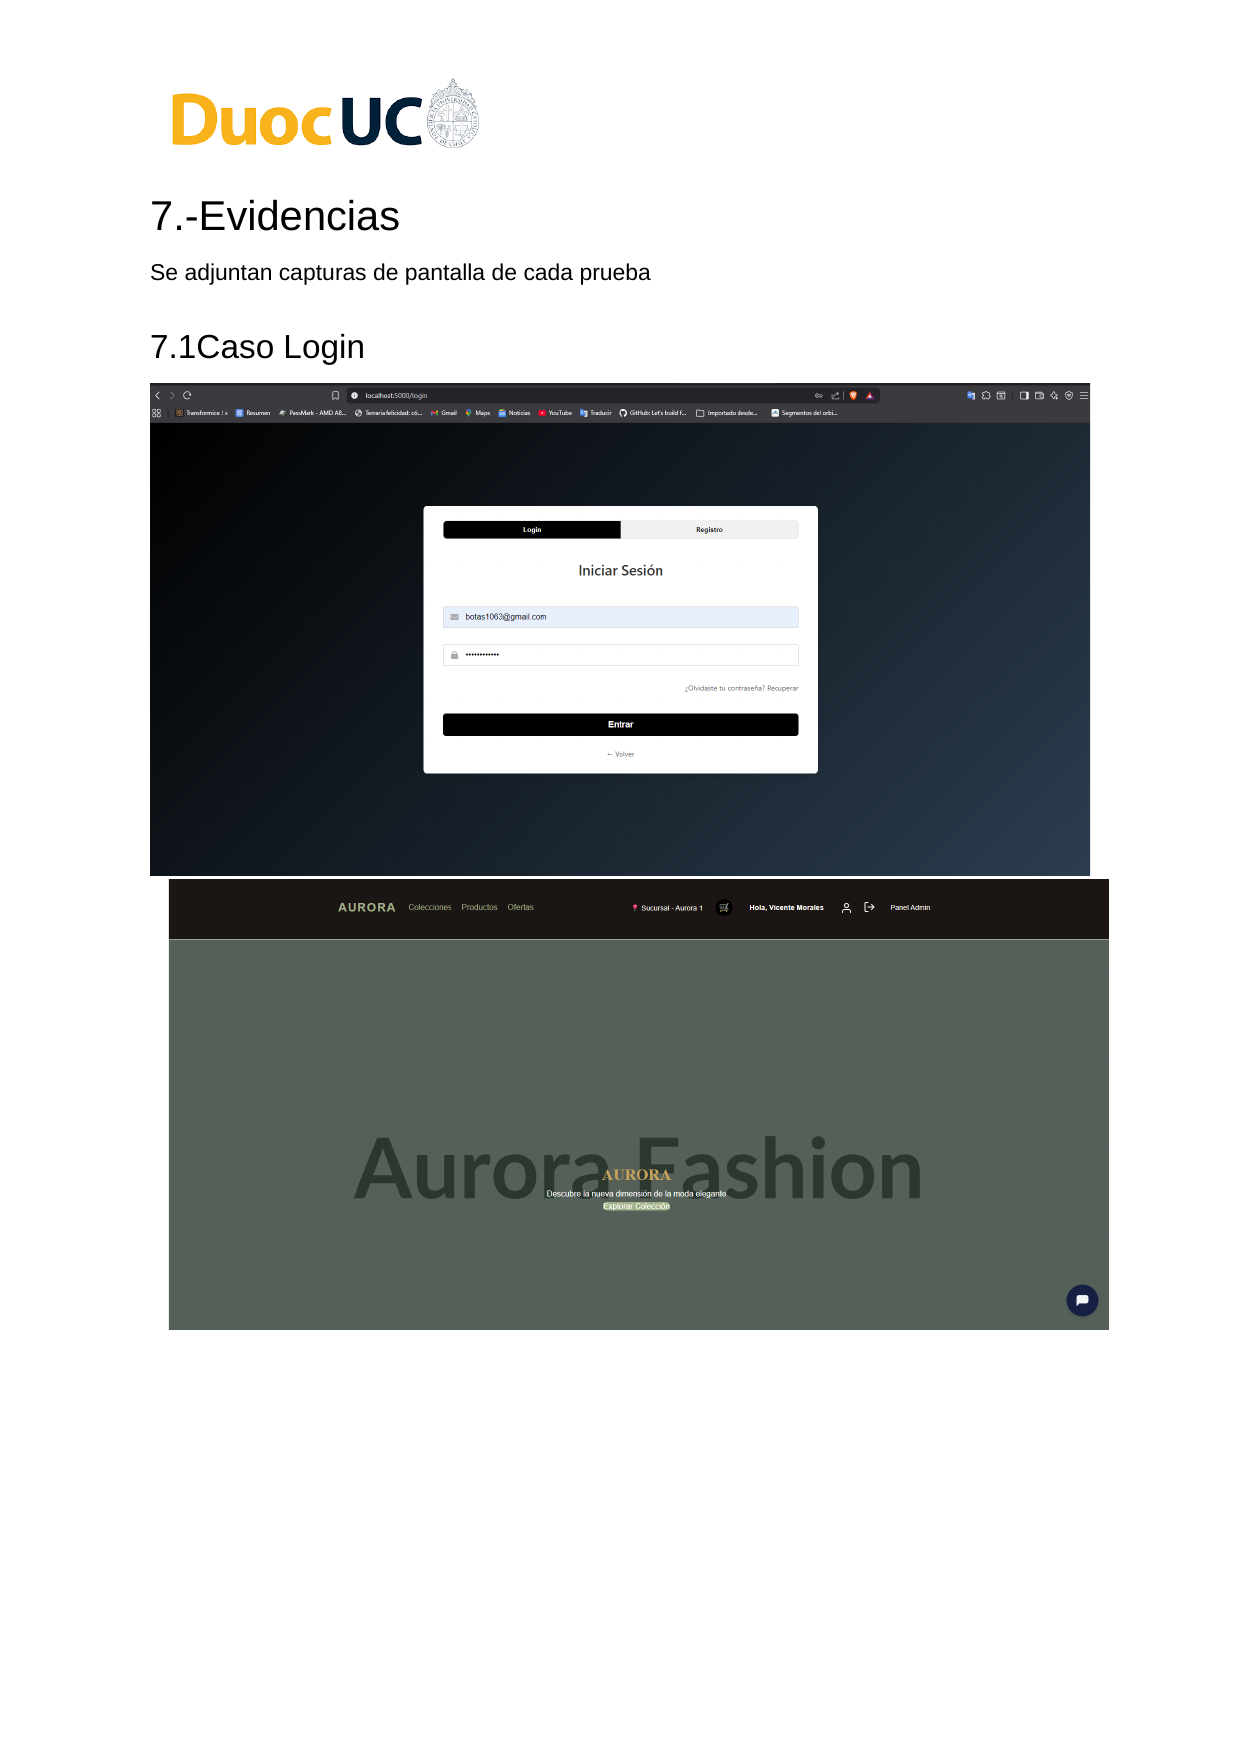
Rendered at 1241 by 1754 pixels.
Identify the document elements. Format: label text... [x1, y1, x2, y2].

picture [168, 75, 483, 152]
text Se adjuntan capturas de pantalla de cada prueba [150, 259, 1050, 286]
subtitle 7.1Caso Login [150, 327, 1050, 365]
subtitle 7.-Evidencias [150, 192, 1050, 239]
picture [168, 879, 1109, 1330]
picture [150, 383, 1091, 876]
